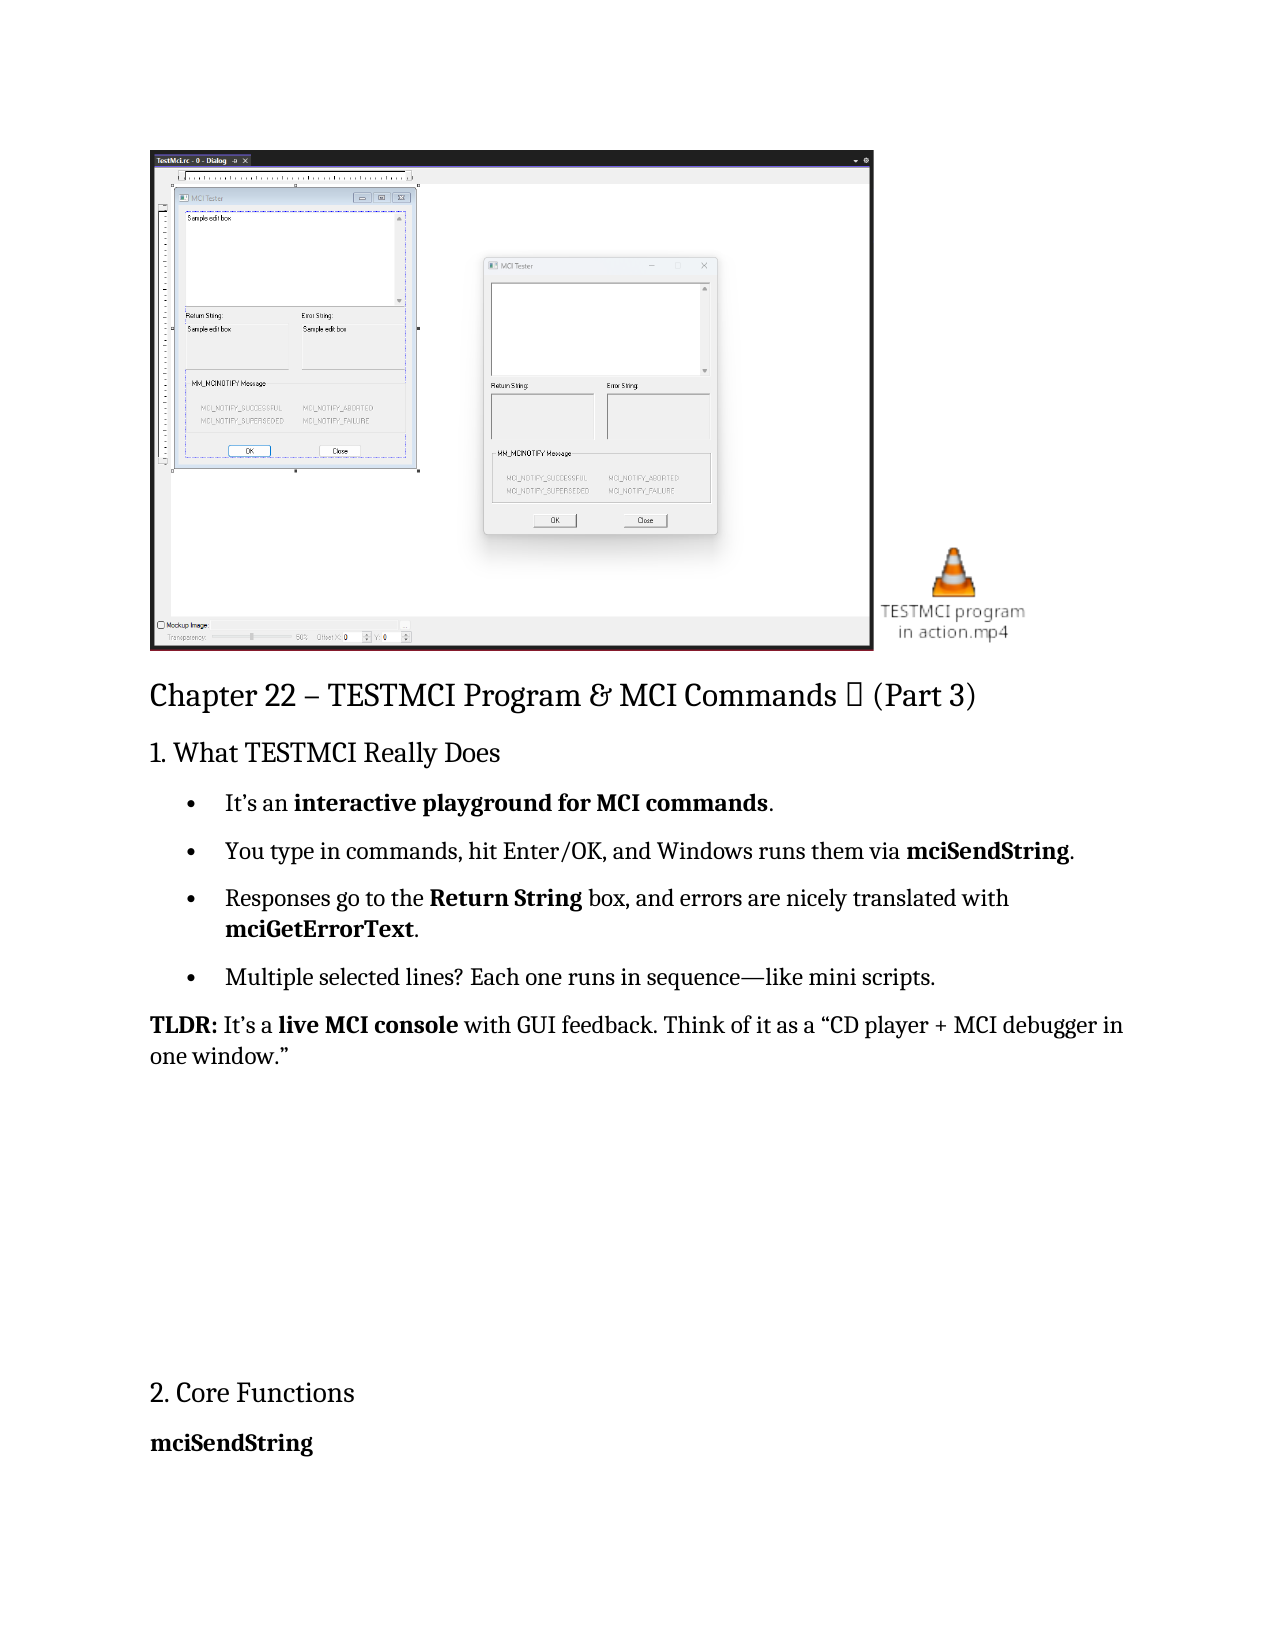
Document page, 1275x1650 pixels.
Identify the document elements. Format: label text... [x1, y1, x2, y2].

list Responses go to the Return String box, and errors are nicely translated with mciGetErrorText. [187, 884, 1125, 944]
text 1. What TESTMCI Really Does [150, 736, 1125, 770]
picture [150, 150, 874, 651]
list It’s an interactive playground for MCI commands. [187, 789, 1125, 818]
text TLDR: It’s a live MCI console with GUI feedback. Think of it as a “CD player + MCI debugger in one window.” [150, 1011, 1125, 1071]
text 2. Core Functions [150, 1376, 1125, 1409]
text mciSendString [150, 1429, 1125, 1457]
text Chapter 22 – TESTMCI Program & MCI Commands 🎵 (Part 3) [150, 671, 1125, 716]
list Multiple selected lines? Each one runs in sequence—like mini scripts. [187, 963, 1125, 992]
list You type in commands, hit Enter/OK, and Windows runs them via mciSendString. [187, 837, 1125, 865]
